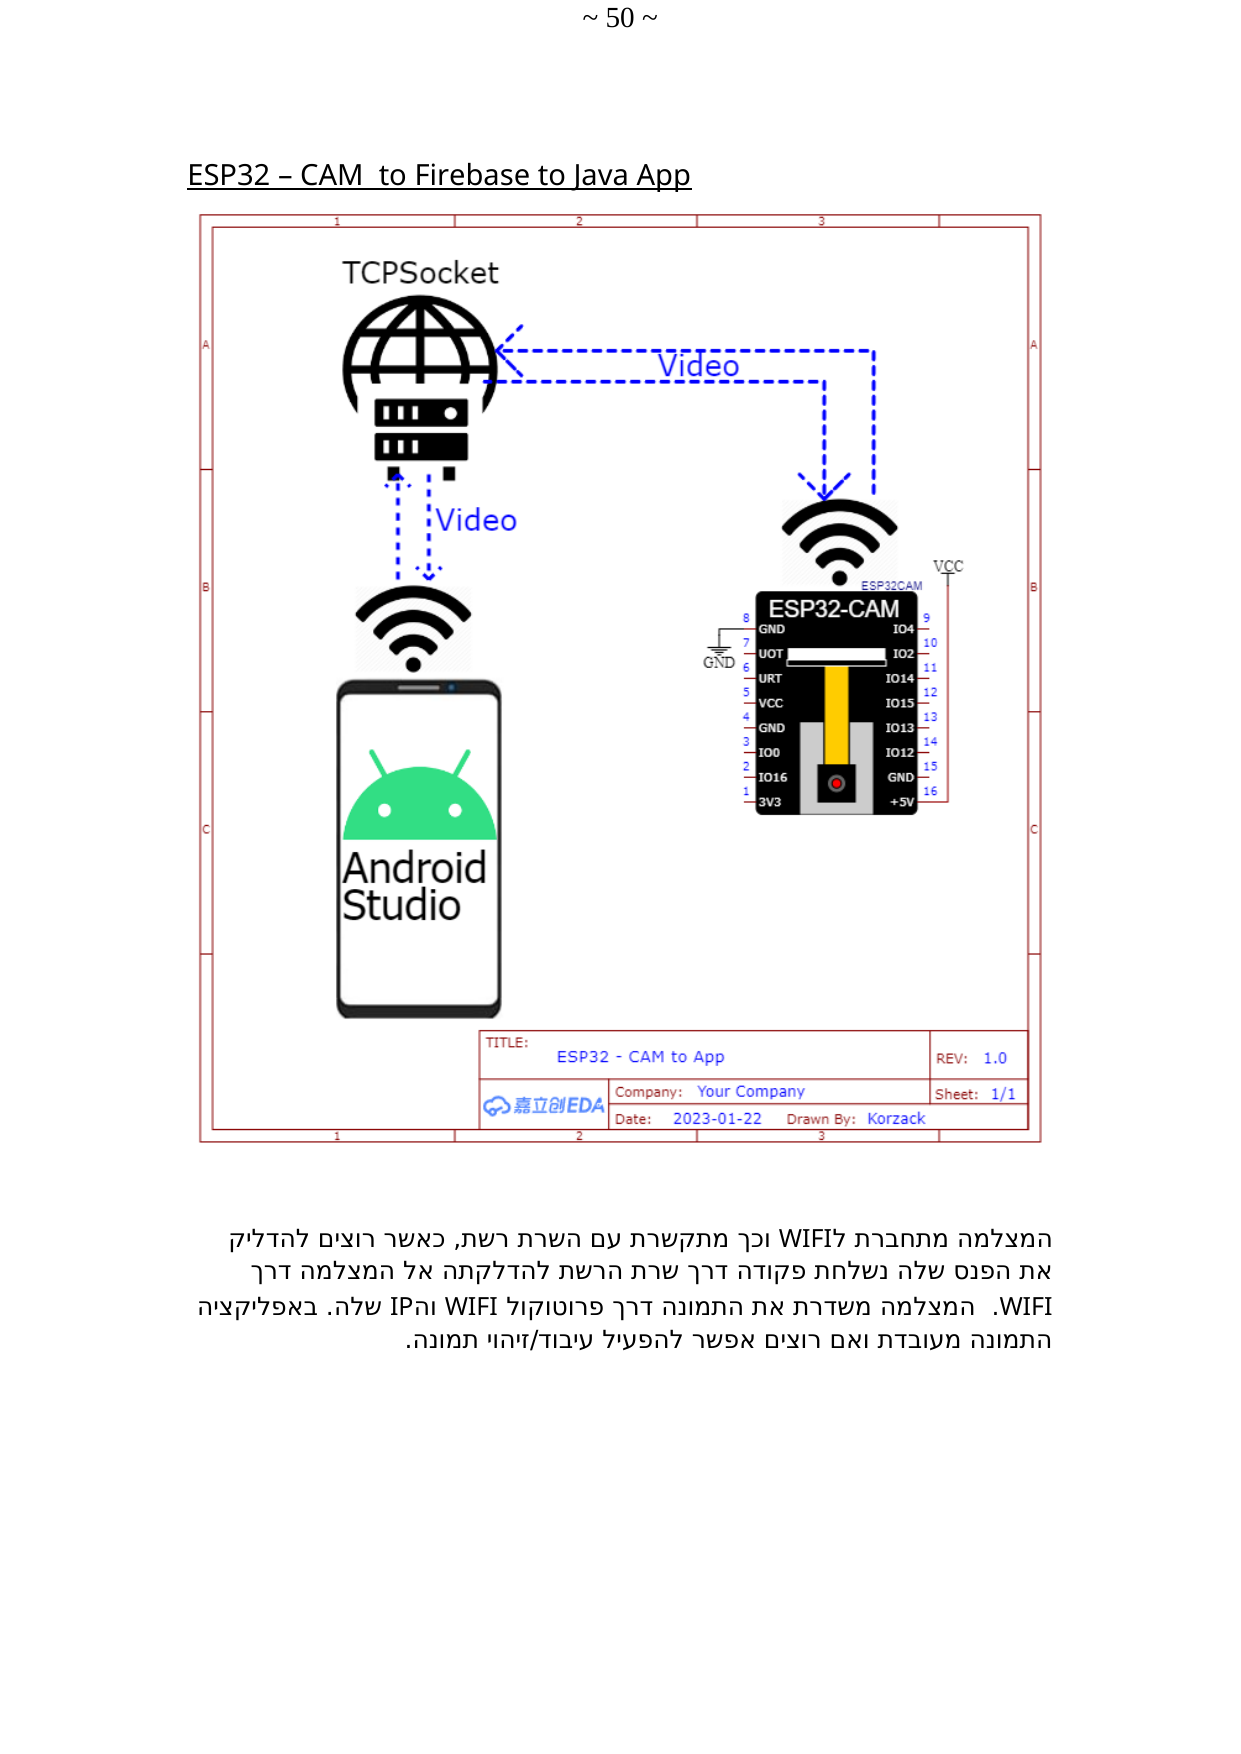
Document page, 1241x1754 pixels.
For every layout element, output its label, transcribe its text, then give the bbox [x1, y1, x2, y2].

text המצלמה מתחברת לWIFI וכך מתקשרת עם השרת רשת, כאשר רוצים להדליק את הפנס שלה נשלחת פקודה דרך שרת הרשת להדלקתה אל המצלמה דרך WIFI. המצלמה משדרת את התמונה דרך פרוטוקול WIFI והIP שלה. באפליקציה התמונה מעובדת ואם רוצים אפשר להפעיל עיבוד/זיהוי תמונה. [187, 1220, 1053, 1354]
subtitle ESP32 – CAM to Firebase to Java App [187, 154, 1053, 194]
picture [188, 202, 1053, 1155]
